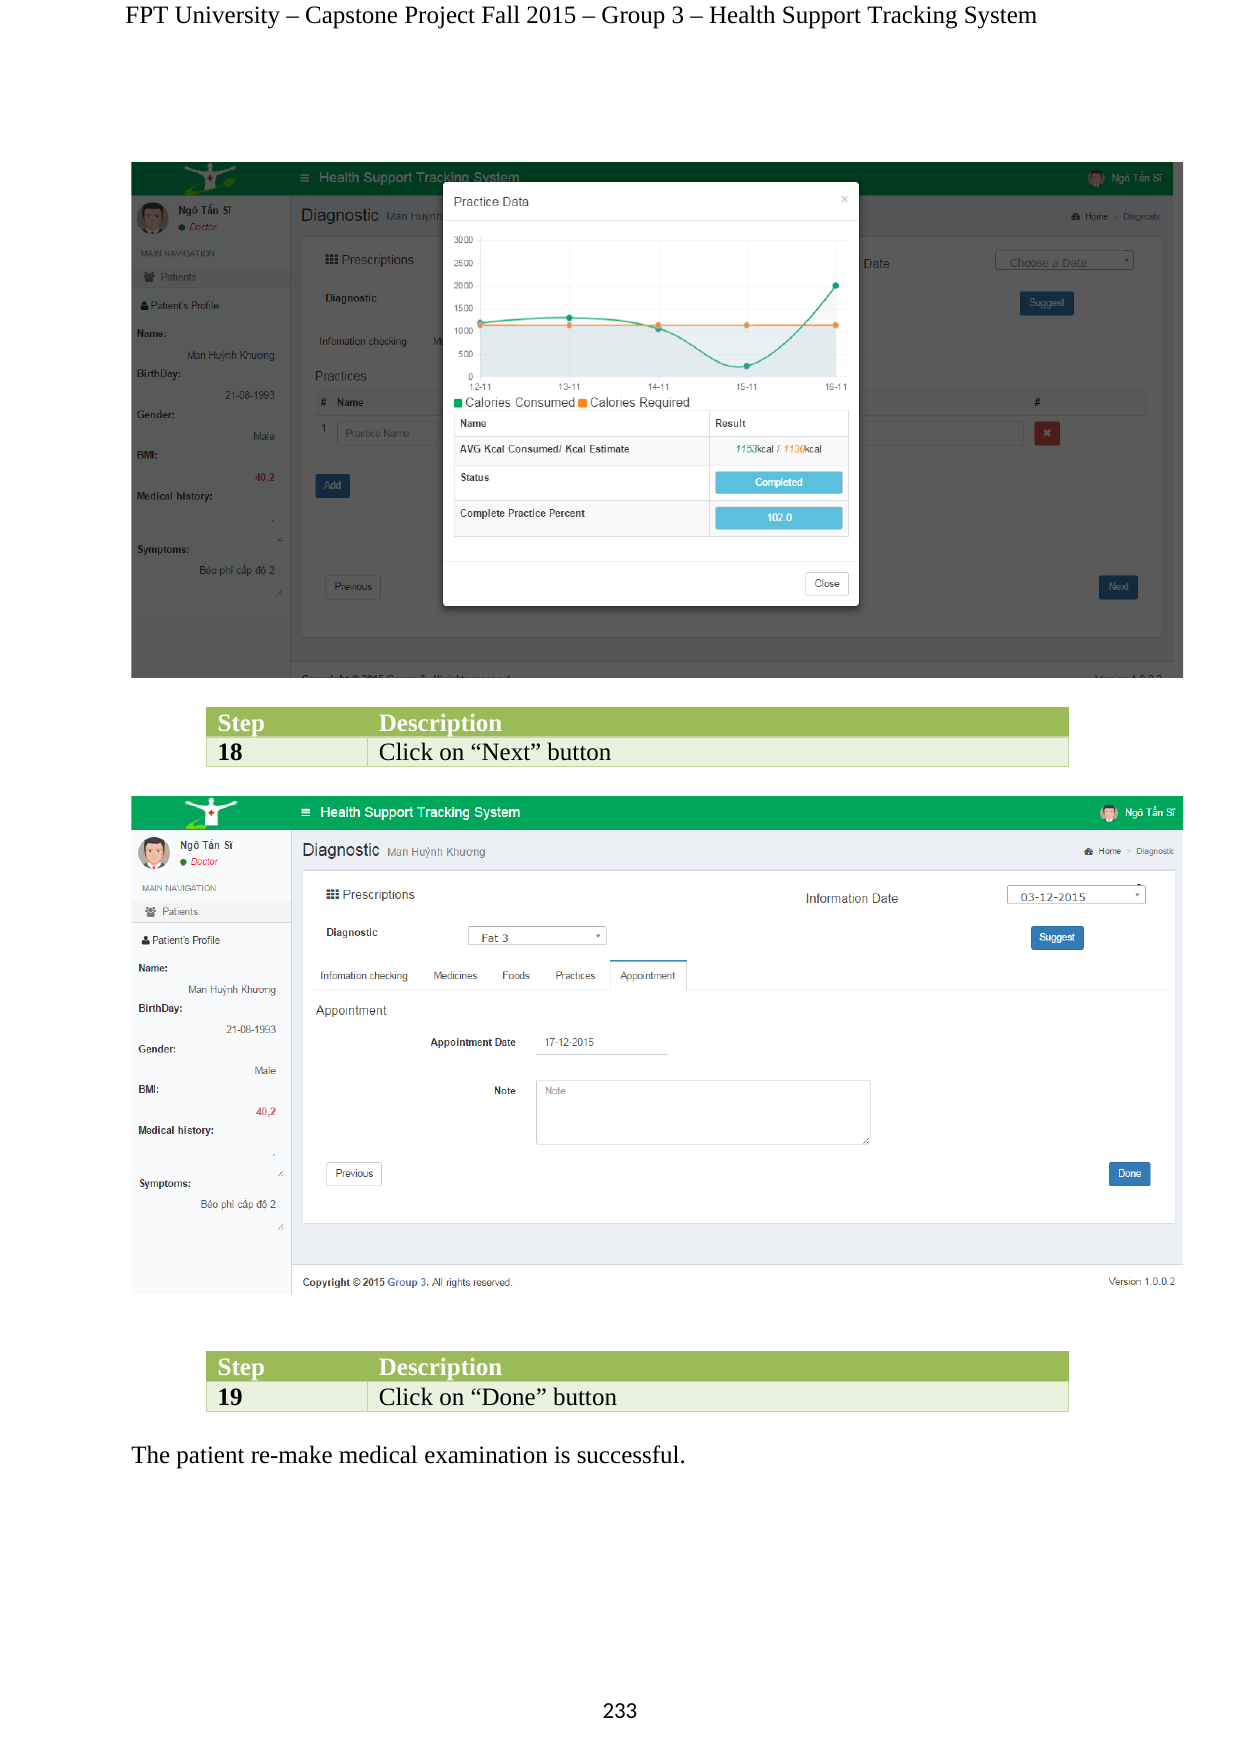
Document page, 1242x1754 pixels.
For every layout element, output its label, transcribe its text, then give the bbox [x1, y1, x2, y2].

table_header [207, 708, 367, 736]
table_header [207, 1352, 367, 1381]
text The patient re-make medical examination is successful. [131, 1441, 1146, 1469]
picture [131, 796, 1184, 1294]
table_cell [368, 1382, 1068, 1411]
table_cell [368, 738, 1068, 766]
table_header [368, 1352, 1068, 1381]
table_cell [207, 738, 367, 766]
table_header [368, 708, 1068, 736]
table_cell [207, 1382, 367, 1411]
picture [131, 162, 1184, 678]
